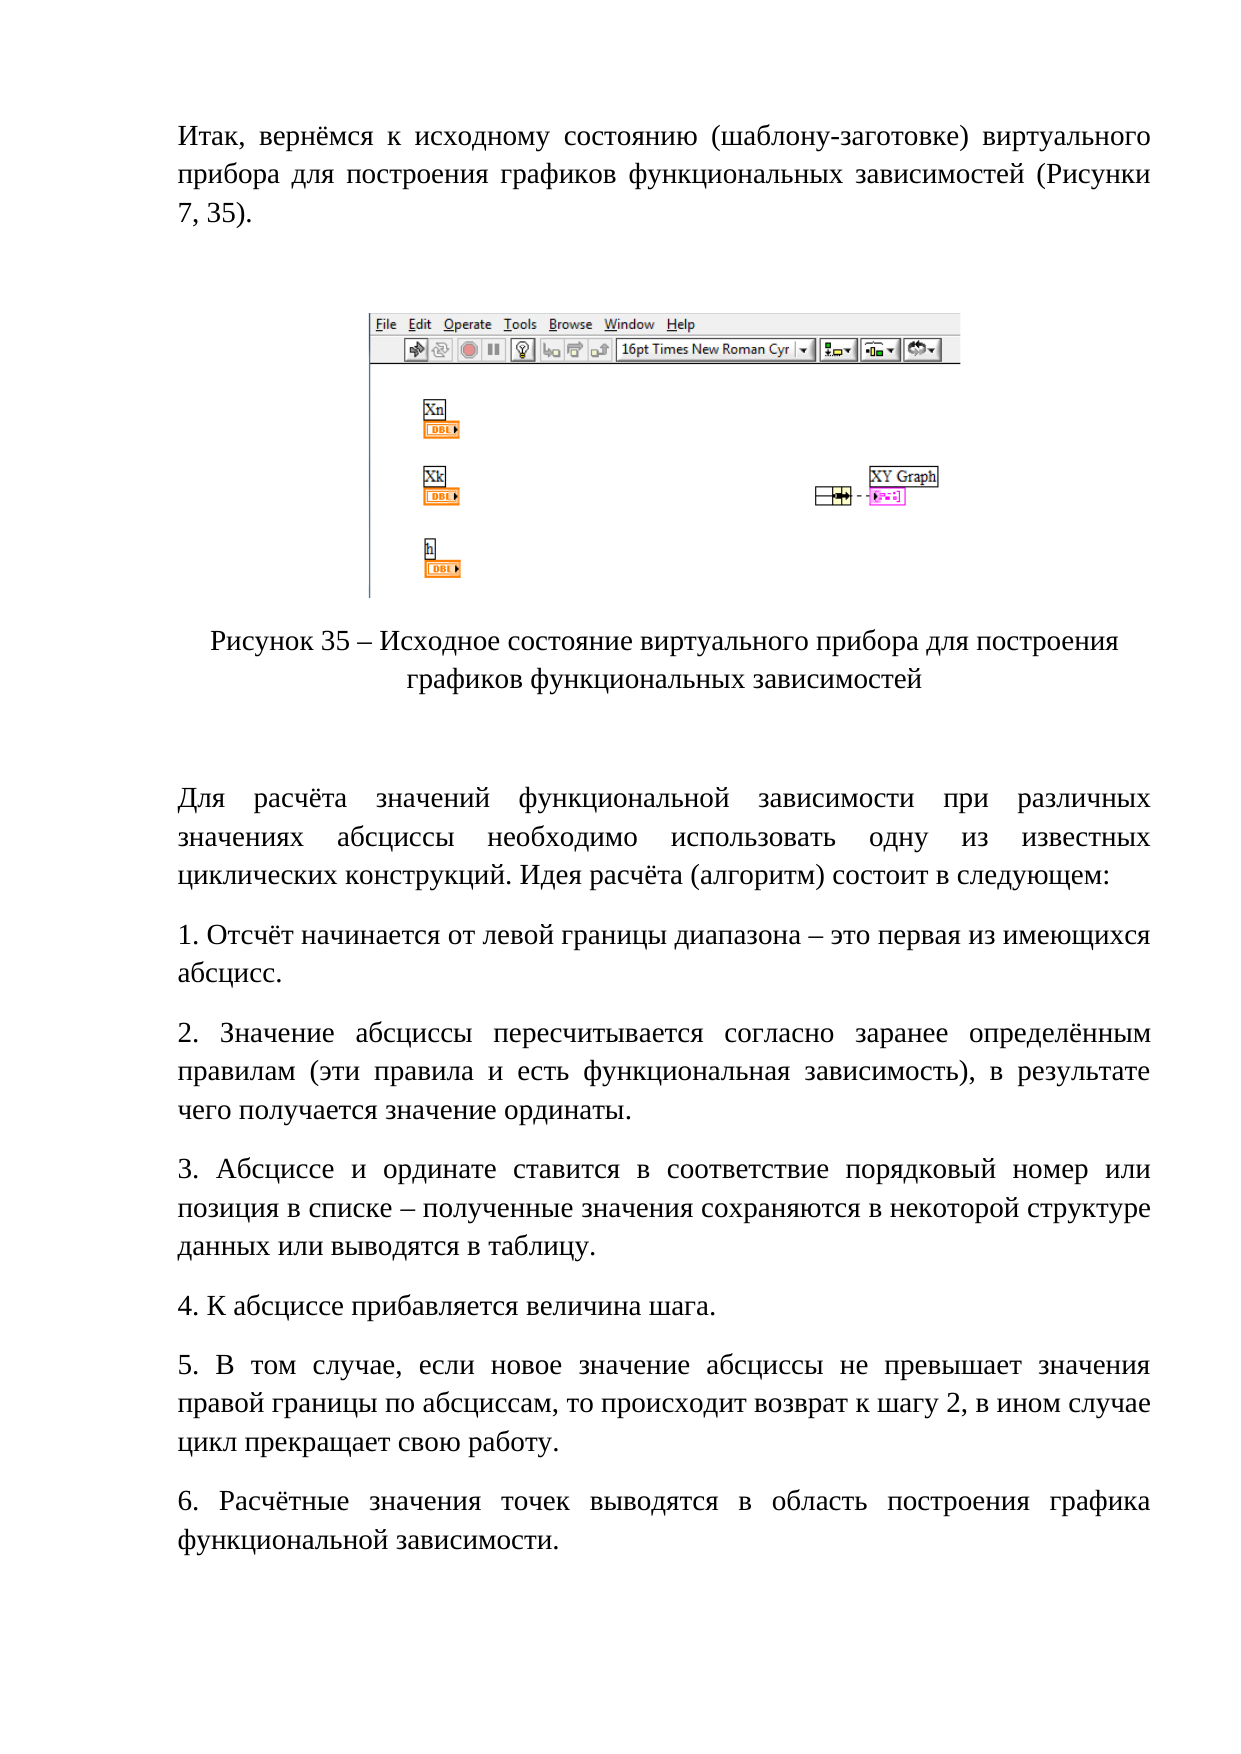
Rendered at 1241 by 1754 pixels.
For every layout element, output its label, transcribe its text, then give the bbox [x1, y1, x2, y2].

text Рисунок 35 – Исходное состояние виртуального прибора для построения графиков функциональных зависимостей [177, 623, 1152, 695]
text 2. Значение абсциссы пересчитывается согласно заранее определённым правилам (эти правила и есть функциональная зависимость), в результате чего получается значение ординаты. [177, 1015, 1152, 1125]
text Итак, вернёмся к исходному состоянию (шаблону-заготовке) виртуального прибора для построения графиков функциональных зависимостей (Рисунки 7, 35). [177, 118, 1152, 229]
text 4. К абсциссе прибавляется величина шага. [177, 1288, 1152, 1321]
text Для расчёта значений функциональной зависимости при различных значениях абсциссы необходимо использовать одну из известных циклических конструкций. Идея расчёта (алгоритм) состоит в следующем: [177, 780, 1152, 891]
text 3. Абсциссе и ординате ставится в соответствие порядковый номер или позиция в списке – полученные значения сохраняются в некоторой структуре данных или выводятся в таблицу. [177, 1151, 1152, 1262]
text 6. Расчётные значения точек выводятся в область построения графика функциональной зависимости. [177, 1483, 1152, 1556]
text 1. Отсчёт начинается от левой границы диапазона – это первая из имеющихся абсцисс. [177, 917, 1152, 989]
text 5. В том случае, если новое значение абсциссы не превышает значения правой границы по абсциссам, то происходит возврат к шагу 2, в ином случае цикл прекращает свою работу. [177, 1347, 1152, 1458]
picture [368, 313, 961, 598]
